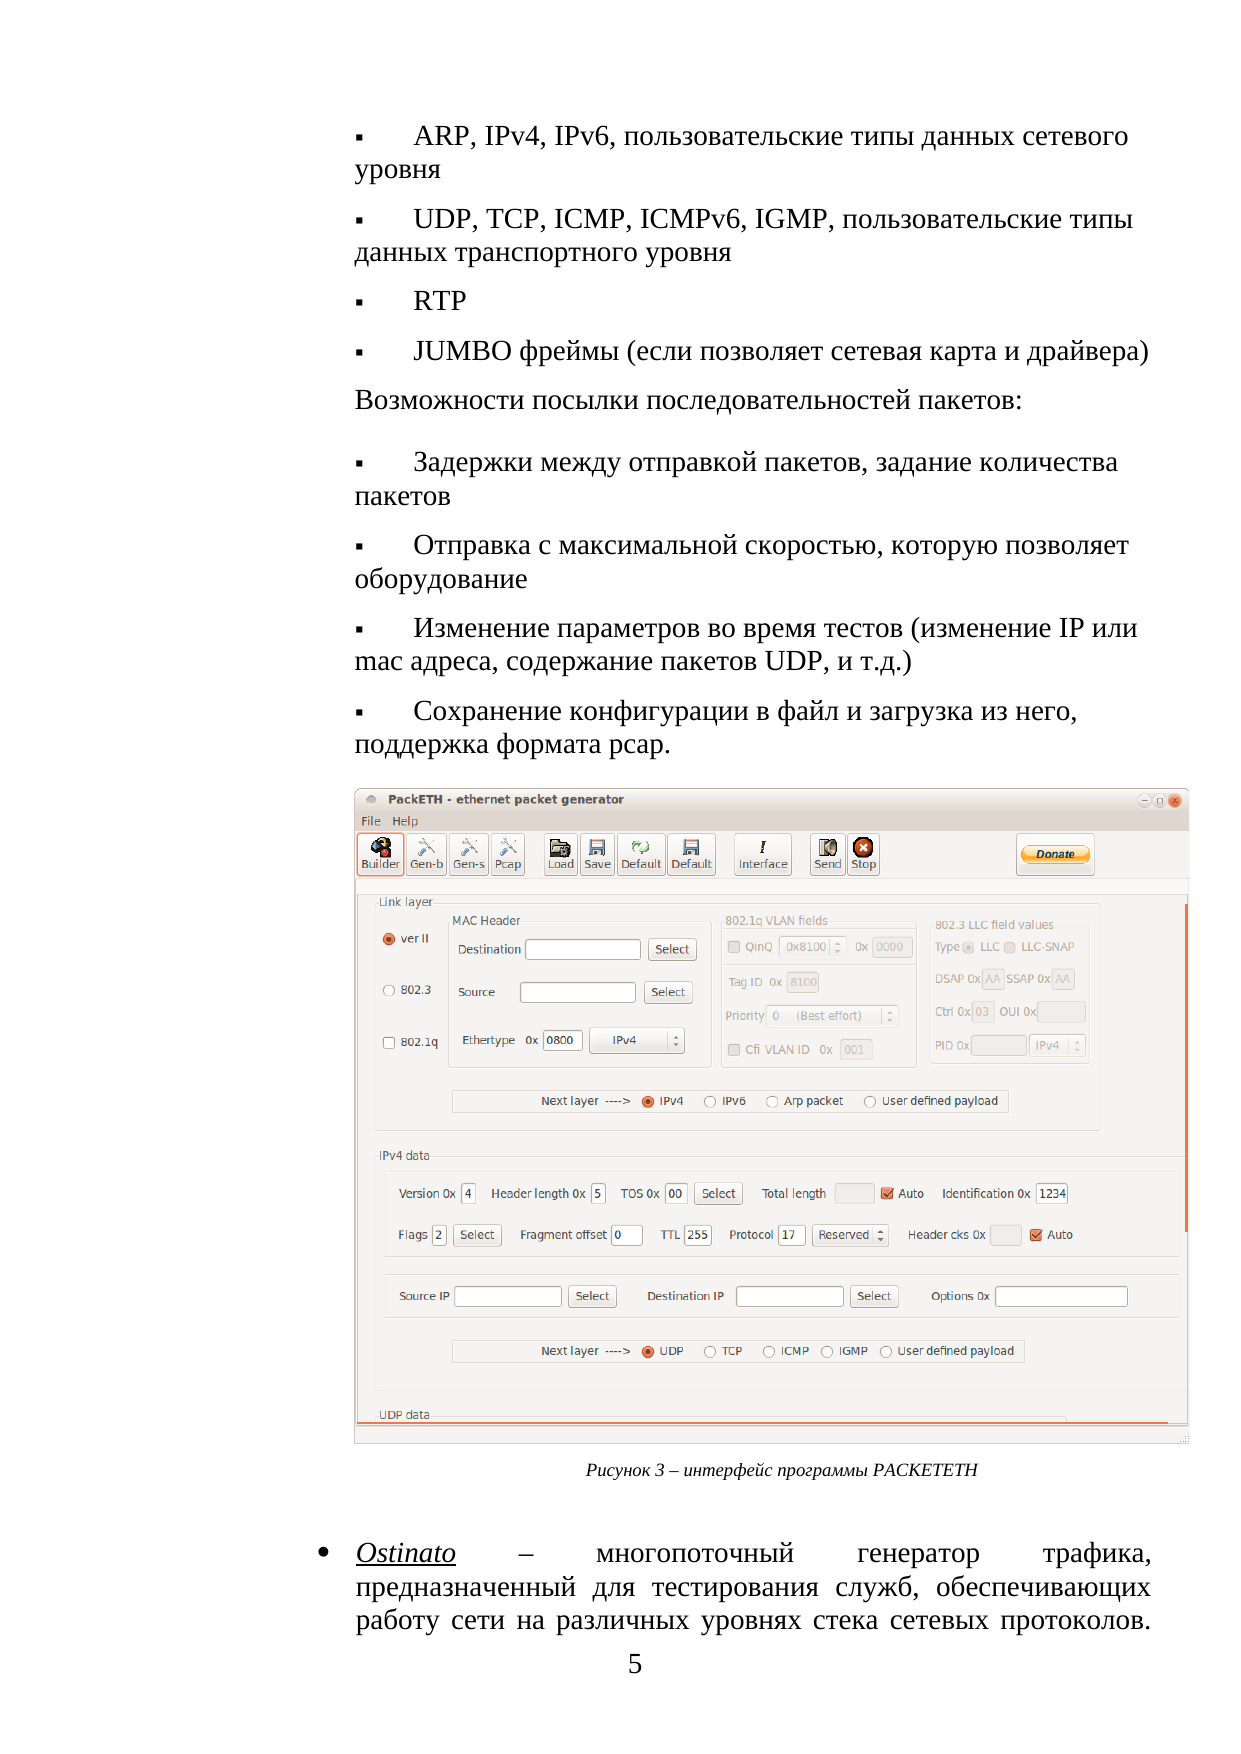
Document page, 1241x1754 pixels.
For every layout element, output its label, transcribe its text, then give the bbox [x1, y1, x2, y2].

list Задержки между отправкой пакетов, задание количества пакетов [354, 444, 1152, 512]
list Сохранение конфигурации в файл и загрузка из него, поддержка формата pcap. [354, 693, 1152, 760]
list RTP [354, 283, 1152, 317]
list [318, 1535, 1152, 1636]
list JUMBO фреймы (если позволяет сетевая карта и драйвера) [354, 333, 1152, 366]
list UDP, TCP, ICMP, ICMPv6, IGMP, пользовательские типы данных транспортного уровня [354, 201, 1152, 268]
text Рисунок 3 – интерфейс программы PACKETETH [118, 1459, 1152, 1481]
list Изменение параметров во время тестов (изменение IP или mac адреса, содержание пакетов UDP, и т.д.) [354, 610, 1152, 677]
list Отправка с максимальной скоростью, которую позволяет оборудование [354, 527, 1152, 594]
picture [354, 788, 1190, 1444]
list ARP, IPv4, IPv6, пользовательские типы данных сетевого уровня [354, 118, 1152, 185]
text Возможности посылки последовательностей пакетов: [354, 382, 1152, 415]
